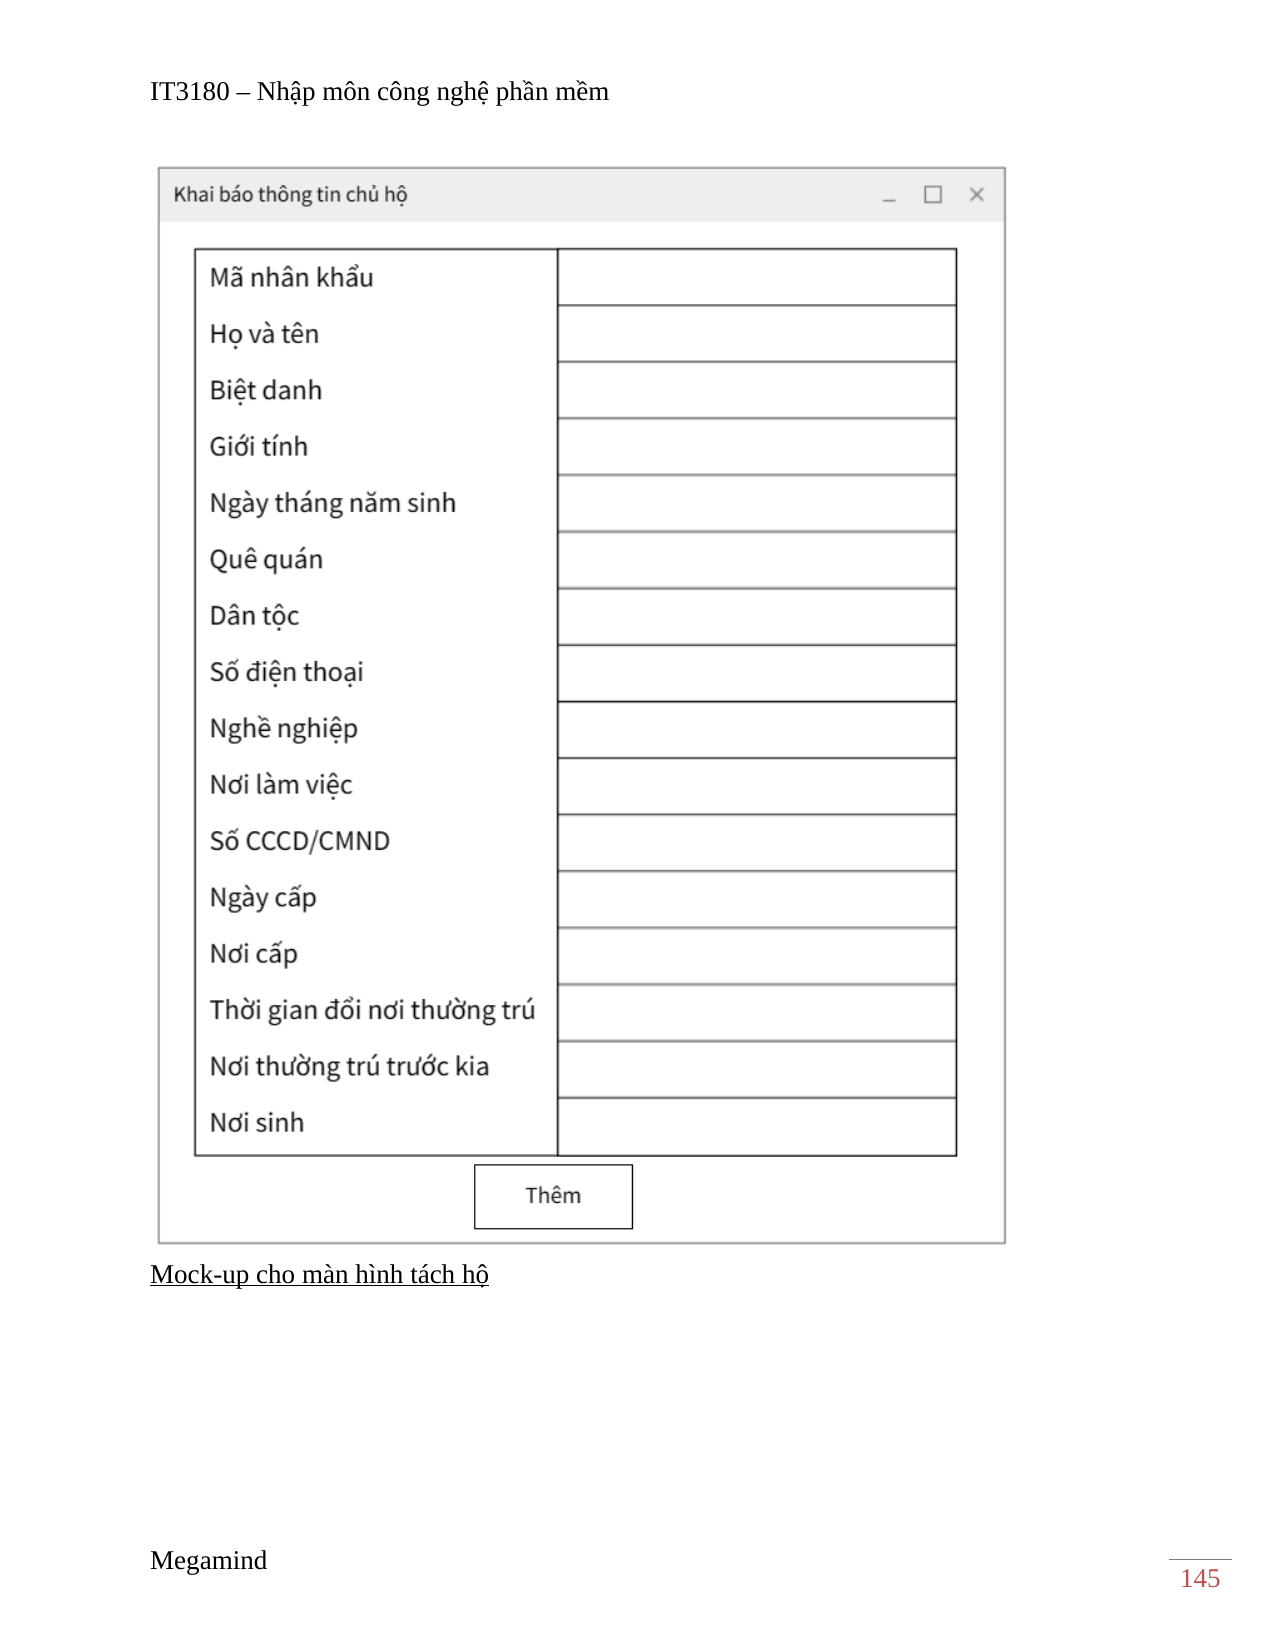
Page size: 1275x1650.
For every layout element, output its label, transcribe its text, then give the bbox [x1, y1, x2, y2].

text Mock-up cho màn hình tách hộ [150, 1258, 1125, 1289]
picture [150, 150, 1014, 1252]
